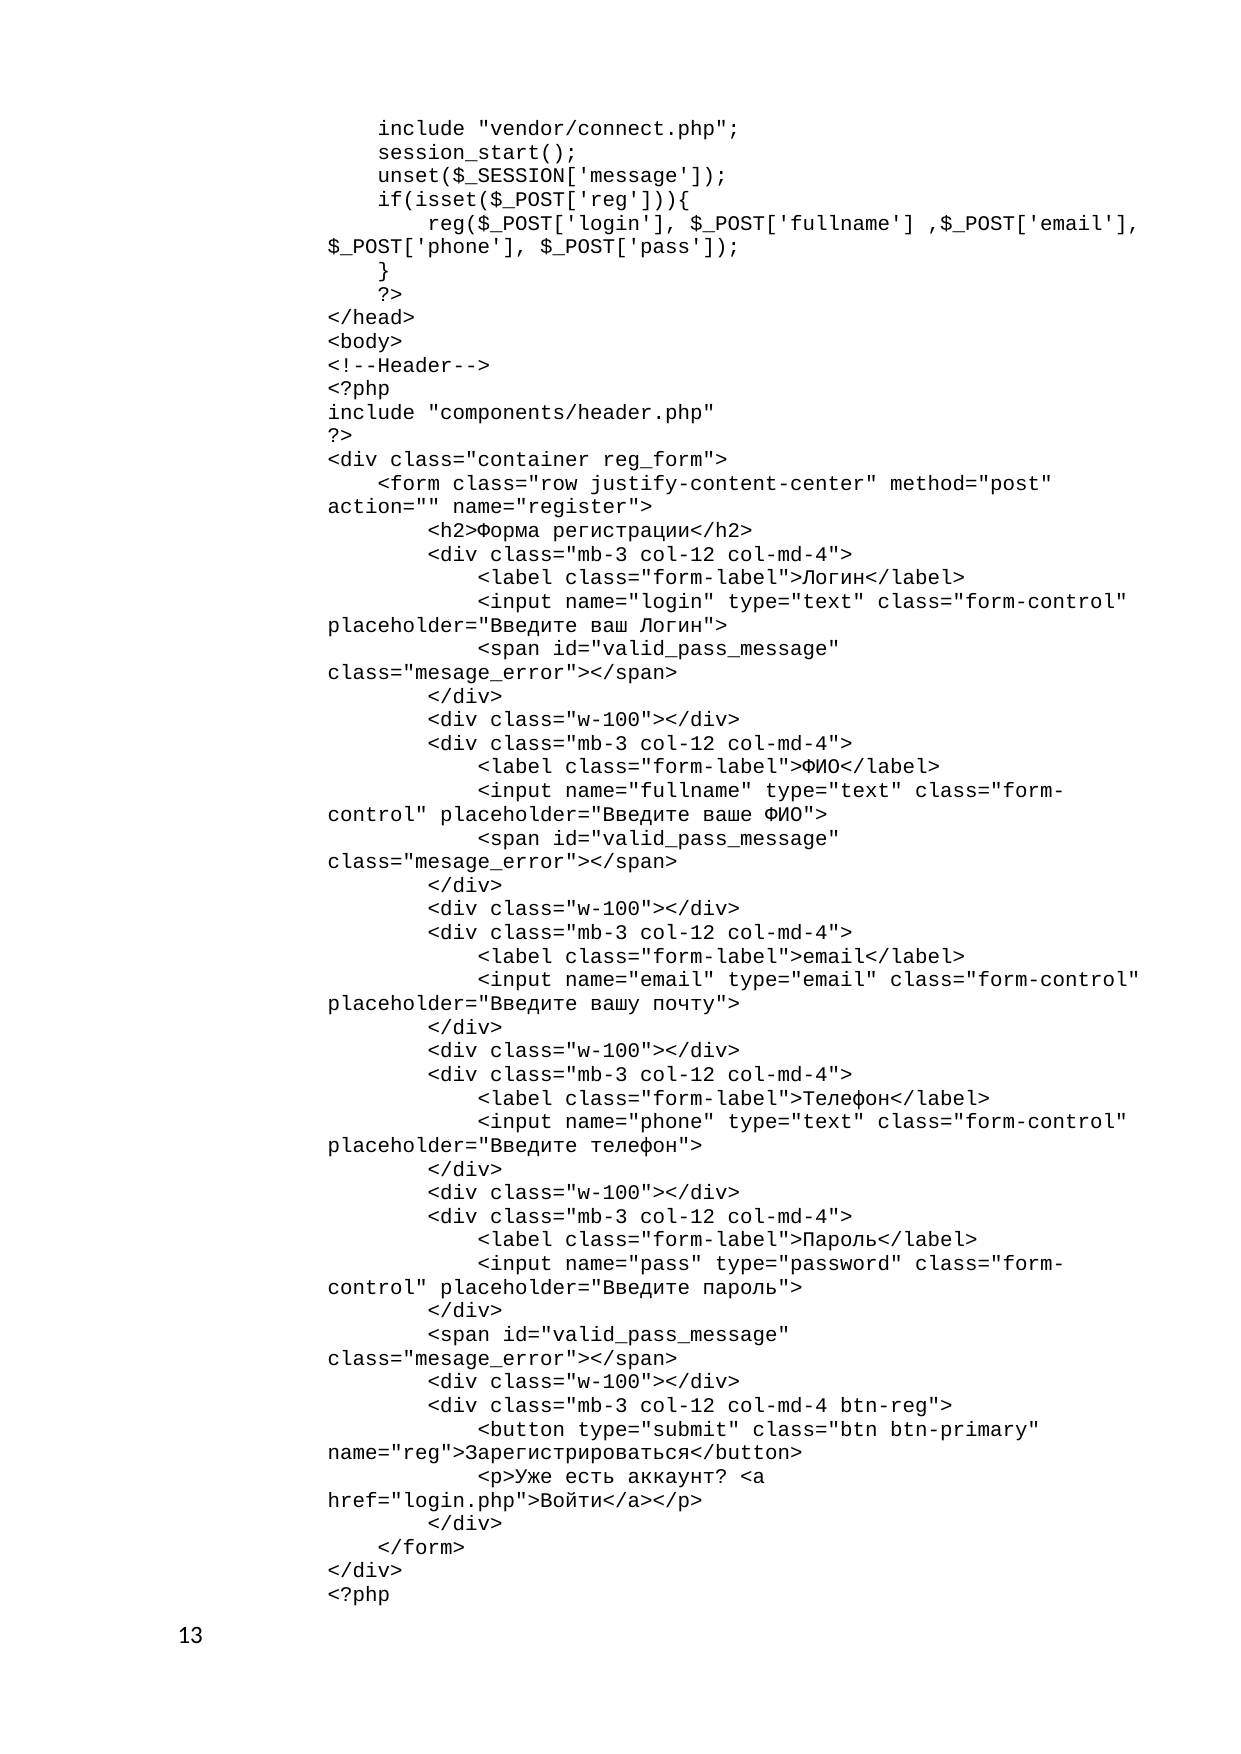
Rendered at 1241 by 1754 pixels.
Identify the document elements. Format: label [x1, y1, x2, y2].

text [327, 118, 1152, 1608]
